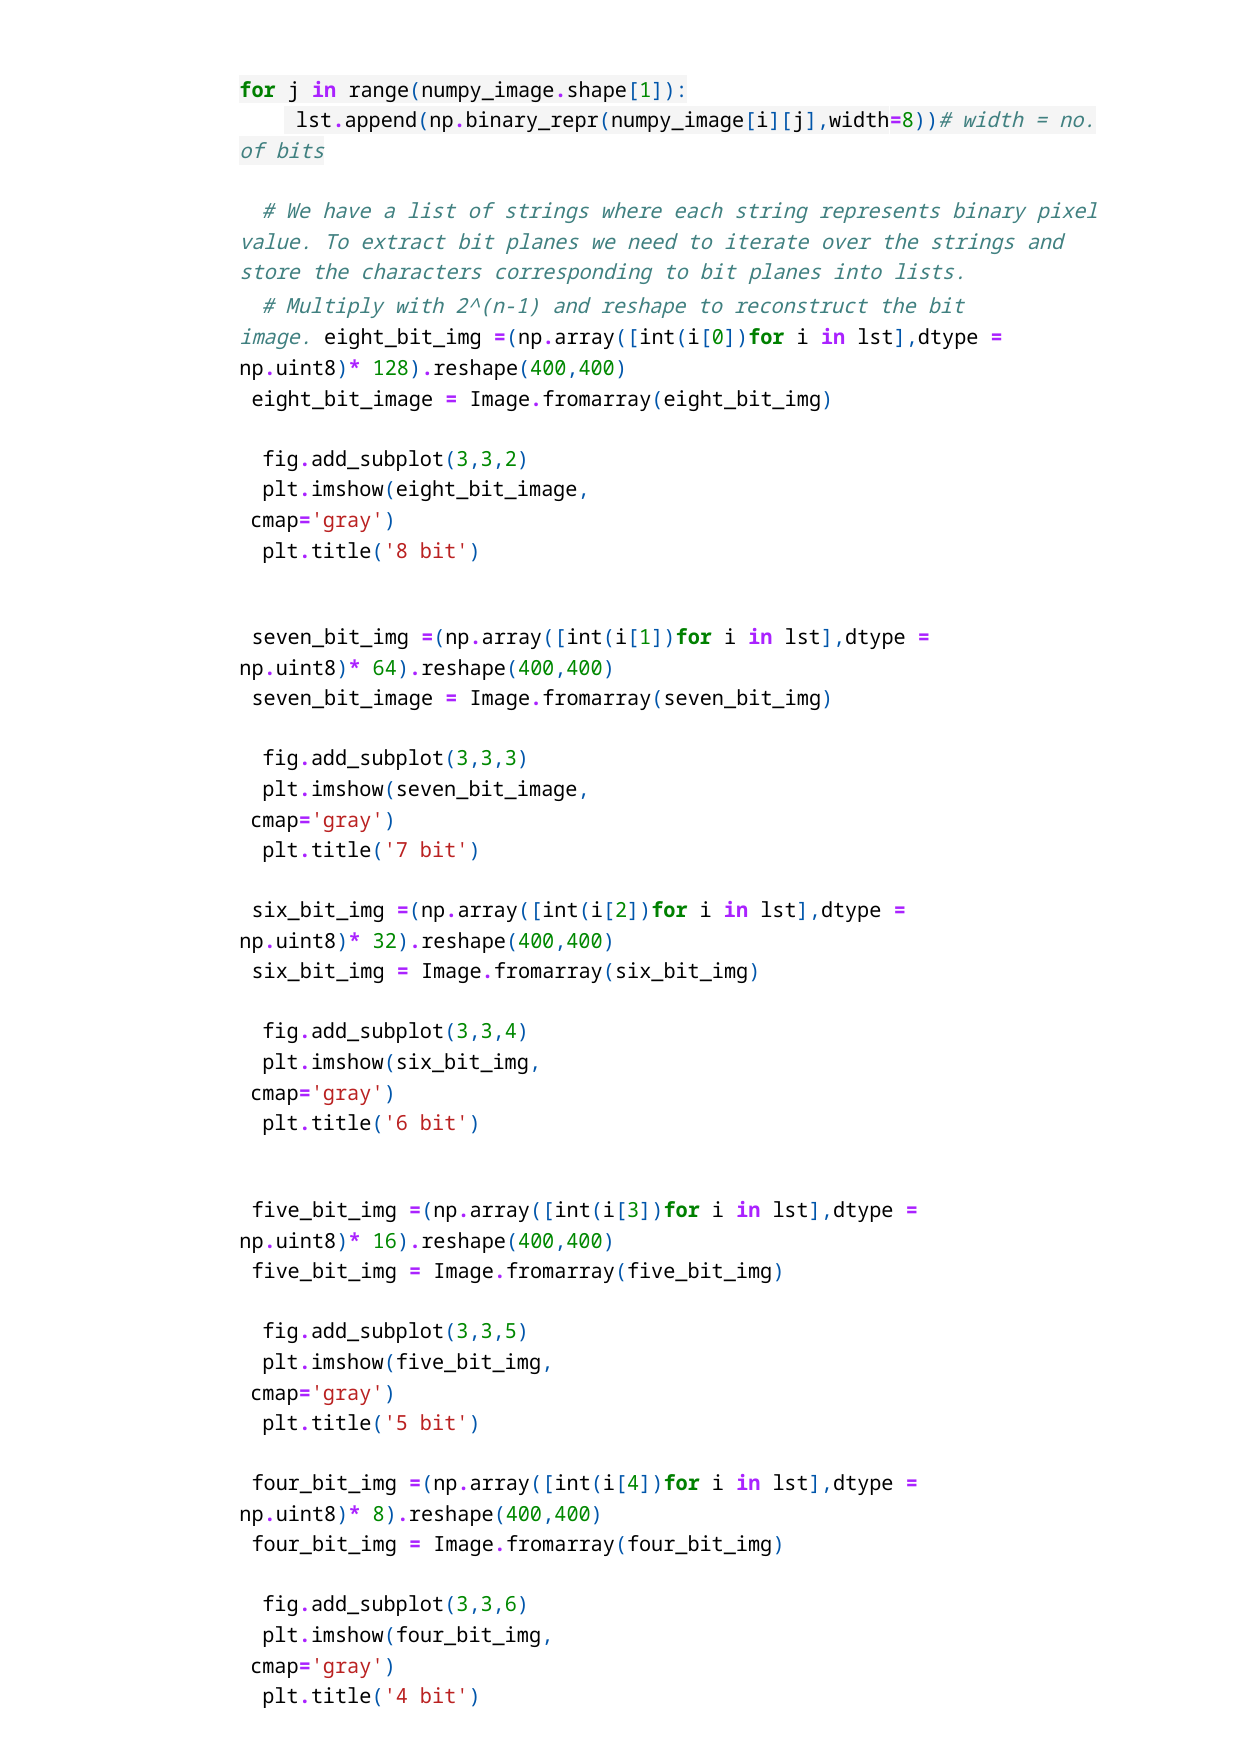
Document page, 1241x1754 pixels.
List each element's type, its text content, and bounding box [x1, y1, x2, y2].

text # Multiply with 2^(n-1) and reshape to reconstruct the bit image. eight_bit_img =(np.array([int(i[0])for i in lst],dtype = np.uint8)* 128).reshape(400,400) eight_bit_image = Image.fromarray(eight_bit_img) [239, 291, 1048, 412]
text six_bit_img =(np.array([int(i[2])for i in lst],dtype = np.uint8)* 32).reshape(400,400) six_bit_img = Image.fromarray(six_bit_img) [239, 895, 1033, 985]
text fig.add_subplot(3,3,2) plt.imshow(eight_bit_image, cmap='gray') plt.title('8 bit') [250, 444, 718, 564]
text fig.add_subplot(3,3,3) plt.imshow(seven_bit_image, cmap='gray') plt.title('7 bit') [250, 743, 718, 864]
text seven_bit_img =(np.array([int(i[1])for i in lst],dtype = np.uint8)* 64).reshape(400,400) seven_bit_image = Image.fromarray(seven_bit_img) [239, 622, 1048, 712]
text fig.add_subplot(3,3,4) plt.imshow(six_bit_img, cmap='gray') plt.title('6 bit') [250, 1017, 673, 1137]
text four_bit_img =(np.array([int(i[4])for i in lst],dtype = np.uint8)* 8).reshape(400,400) four_bit_img = Image.fromarray(four_bit_img) [239, 1468, 1033, 1558]
text fig.add_subplot(3,3,5) plt.imshow(five_bit_img, cmap='gray') plt.title('5 bit') [250, 1316, 688, 1437]
text fig.add_subplot(3,3,6) plt.imshow(four_bit_img, cmap='gray') plt.title('4 bit') [250, 1589, 688, 1710]
text five_bit_img =(np.array([int(i[3])for i in lst],dtype = np.uint8)* 16).reshape(400,400) five_bit_img = Image.fromarray(five_bit_img) [239, 1195, 1033, 1285]
text for j in range(numpy_image.shape[1]): lst.append(np.binary_repr(numpy_image[i][j],width=8))# width = no. of bits [239, 75, 1123, 165]
text # We have a list of strings where each string represents binary pixel value. To extract bit planes we need to iterate over the strings and store the characters corresponding to bit planes into lists. [239, 196, 1123, 286]
